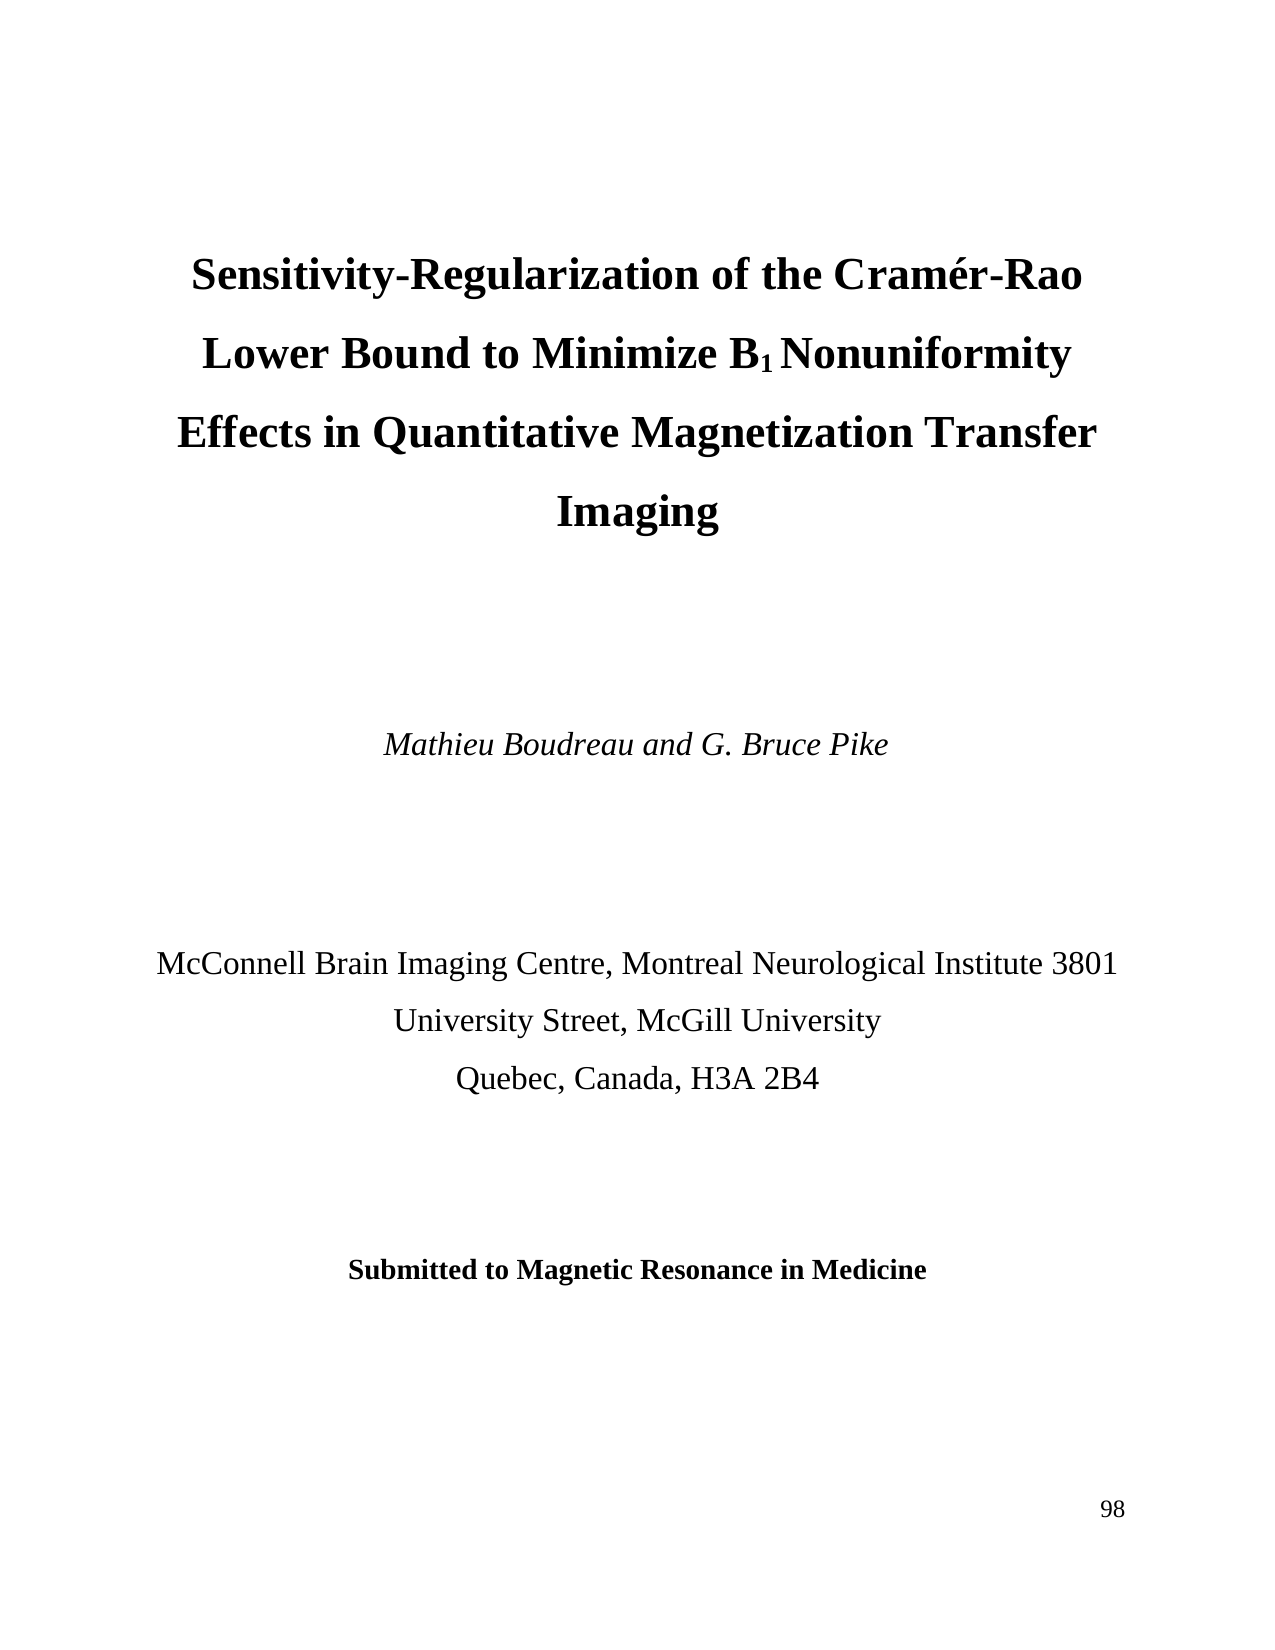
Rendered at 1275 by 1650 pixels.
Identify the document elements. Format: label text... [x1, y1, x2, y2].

text McConnell Brain Imaging Centre, Montreal Neurological Institute 3801 University Street, McGill University Quebec, Canada, H3A 2B4 [150, 943, 1125, 1096]
text Mathieu Boudreau and G. Bruce Pike [150, 724, 1125, 763]
text Sensitivity-Regularization of the Cramér-Rao Lower Bound to Minimize B1 Nonuniformity Effects in Quantitative Magnetization Transfer Imaging [150, 247, 1125, 537]
text Submitted to Magnetic Resonance in Medicine [150, 1252, 1125, 1285]
